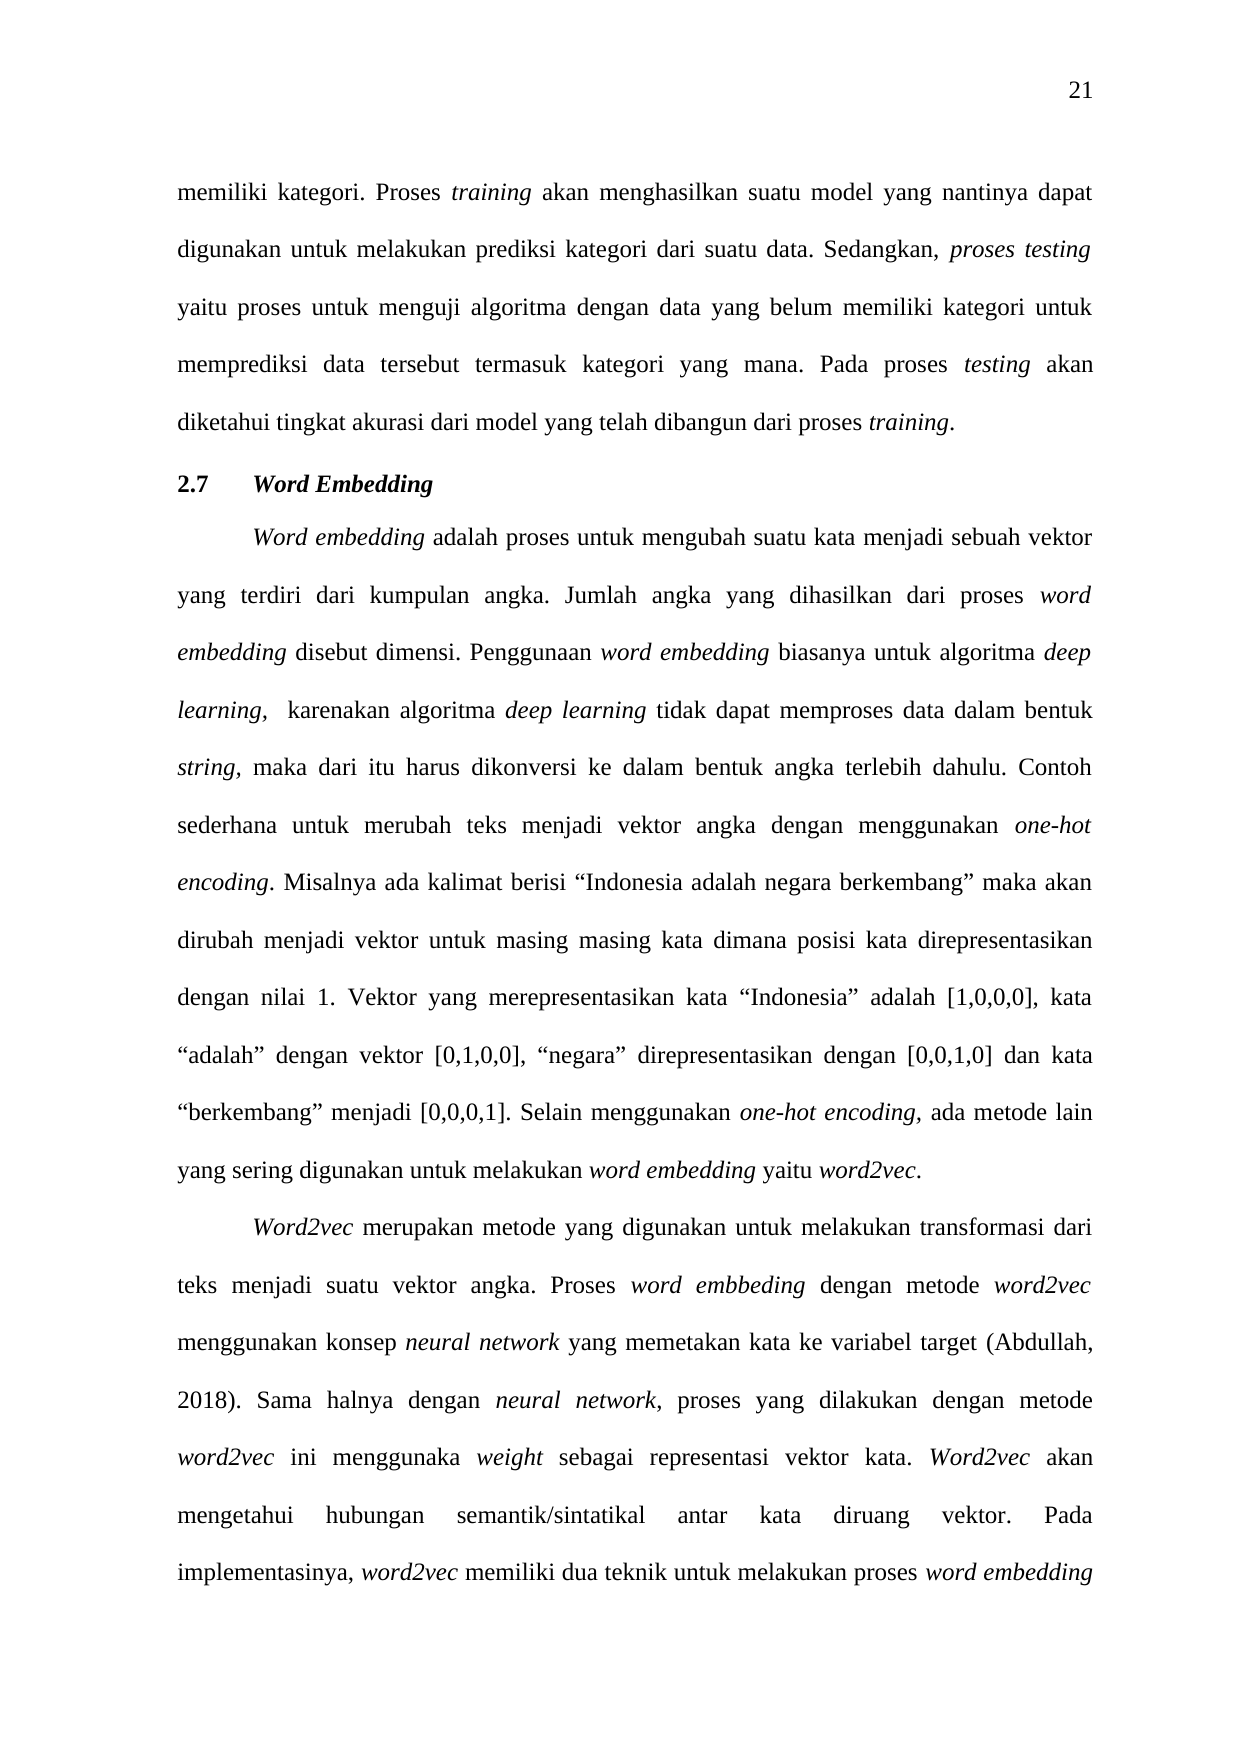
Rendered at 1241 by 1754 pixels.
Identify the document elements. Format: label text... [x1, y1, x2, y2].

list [177, 1212, 1093, 1586]
subtitle 2.7 Word Embedding [177, 469, 1093, 497]
list Word embedding adalah proses untuk mengubah suatu kata menjadi sebuah vektor yang terdiri dari kumpulan angka. Jumlah angka yang dihasilkan dari proses word embedding disebut dimensi. Penggunaan word embedding biasanya untuk algoritma deep learning, karenakan algoritma deep learning tidak dapat memproses data dalam bentuk string, maka dari itu harus dikonversi ke dalam bentuk angka terlebih dahulu. Contoh sederhana untuk merubah teks menjadi vektor angka dengan menggunakan one-hot encoding. Misalnya ada kalimat berisi “Indonesia adalah negara berkembang” maka akan dirubah menjadi vektor untuk masing masing kata dimana posisi kata direpresentasikan dengan nilai 1. Vektor yang merepresentasikan kata “Indonesia” adalah [1,0,0,0], kata “adalah” dengan vektor [0,1,0,0], “negara” direpresentasikan dengan [0,0,1,0] dan kata “berkembang” menjadi [0,0,0,1]. Selain menggunakan one-hot encoding, ada metode lain yang sering digunakan untuk melakukan word embedding yaitu word2vec. [177, 522, 1093, 1184]
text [177, 177, 1093, 436]
